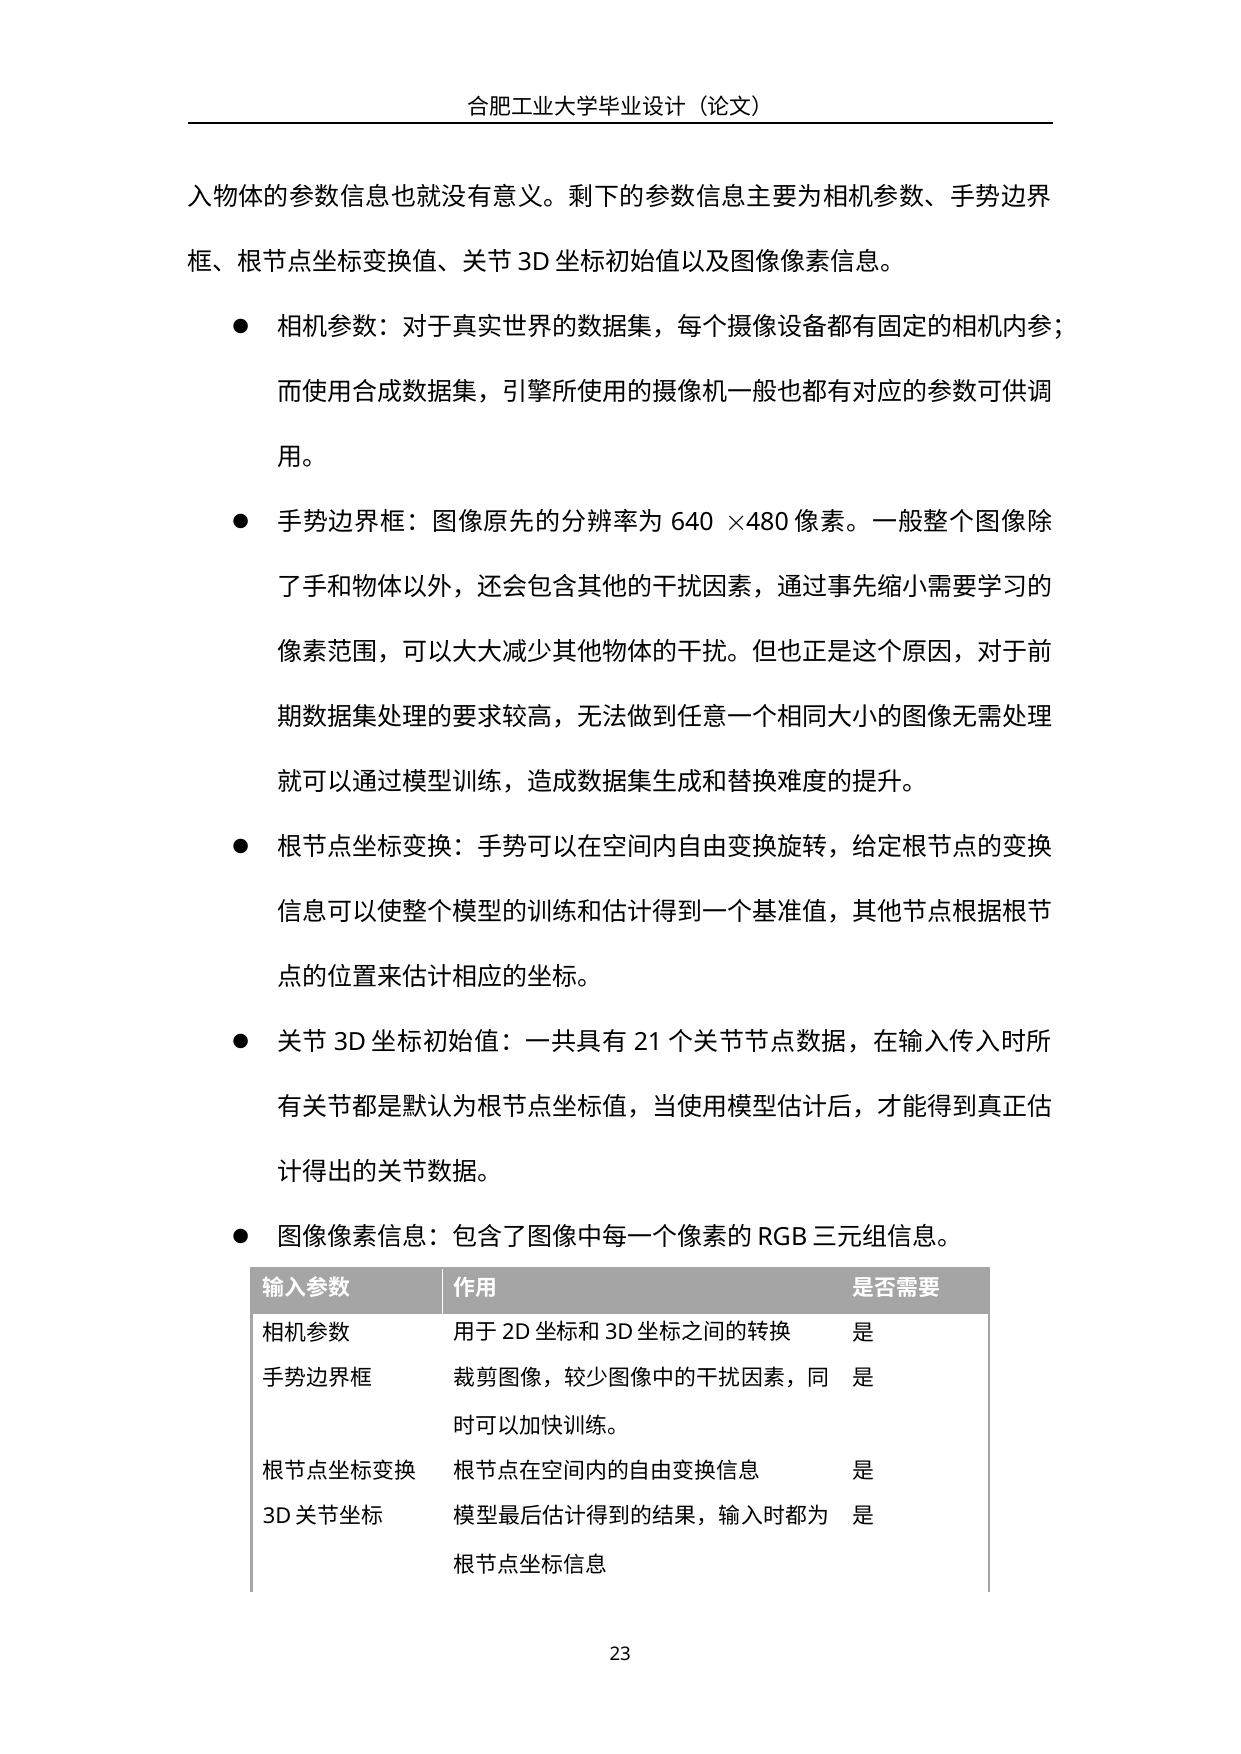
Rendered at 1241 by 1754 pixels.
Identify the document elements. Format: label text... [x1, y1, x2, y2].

table_header 输入参数 [253, 1269, 442, 1314]
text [187, 162, 1053, 292]
list 图像像素信息：包含了图像中每一个像素的RGB三元组信息。 [231, 1202, 1053, 1267]
table_cell 根节点坐标变换 [253, 1453, 442, 1498]
table_cell 是 [841, 1498, 988, 1592]
list 相机参数：对于真实世界的数据集，每个摄像设备都有固定的相机内参；而使用合成数据集，引擎所使用的摄像机一般也都有对应的参数可供调用。 [231, 292, 1053, 487]
table_cell 是 [841, 1314, 988, 1359]
list 关节3D坐标初始值：一共具有21个关节节点数据，在输入传入时所有关节都是默认为根节点坐标值，当使用模型估计后，才能得到真正估计得出的关节数据。 [231, 1007, 1053, 1202]
table_cell 是 [841, 1359, 988, 1453]
list 根节点坐标变换：手势可以在空间内自由变换旋转，给定根节点的变换信息可以使整个模型的训练和估计得到一个基准值，其他节点根据根节点的位置来估计相应的坐标。 [231, 812, 1053, 1007]
table_cell 是 [841, 1453, 988, 1498]
table_cell 根节点在空间内的自由变换信息 [443, 1453, 841, 1498]
table_cell 手势边界框 [253, 1359, 442, 1453]
list 手势边界框：图像原先的分辨率为640480像素。一般整个图像除了手和物体以外，还会包含其他的干扰因素，通过事先缩小需要学习的像素范围，可以大大减少其他物体的干扰。但也正是这个原因，对于前期数据集处理的要求较高，无法做到任意一个相同大小的图像无需处理就可以通过模型训练，造成数据集生成和替换难度的提升。 [231, 487, 1053, 812]
table_cell 模型最后估计得到的结果，输入时都为根节点坐标信息 [443, 1498, 841, 1592]
table_header 是否需要 [841, 1269, 988, 1314]
table_cell 用于2D坐标和3D坐标之间的转换 [443, 1314, 841, 1359]
table_cell 相机参数 [253, 1314, 442, 1359]
table_cell 3D关节坐标 [253, 1498, 442, 1592]
table_cell 裁剪图像，较少图像中的干扰因素，同时可以加快训练。 [443, 1359, 841, 1453]
table_header 作用 [443, 1269, 841, 1314]
